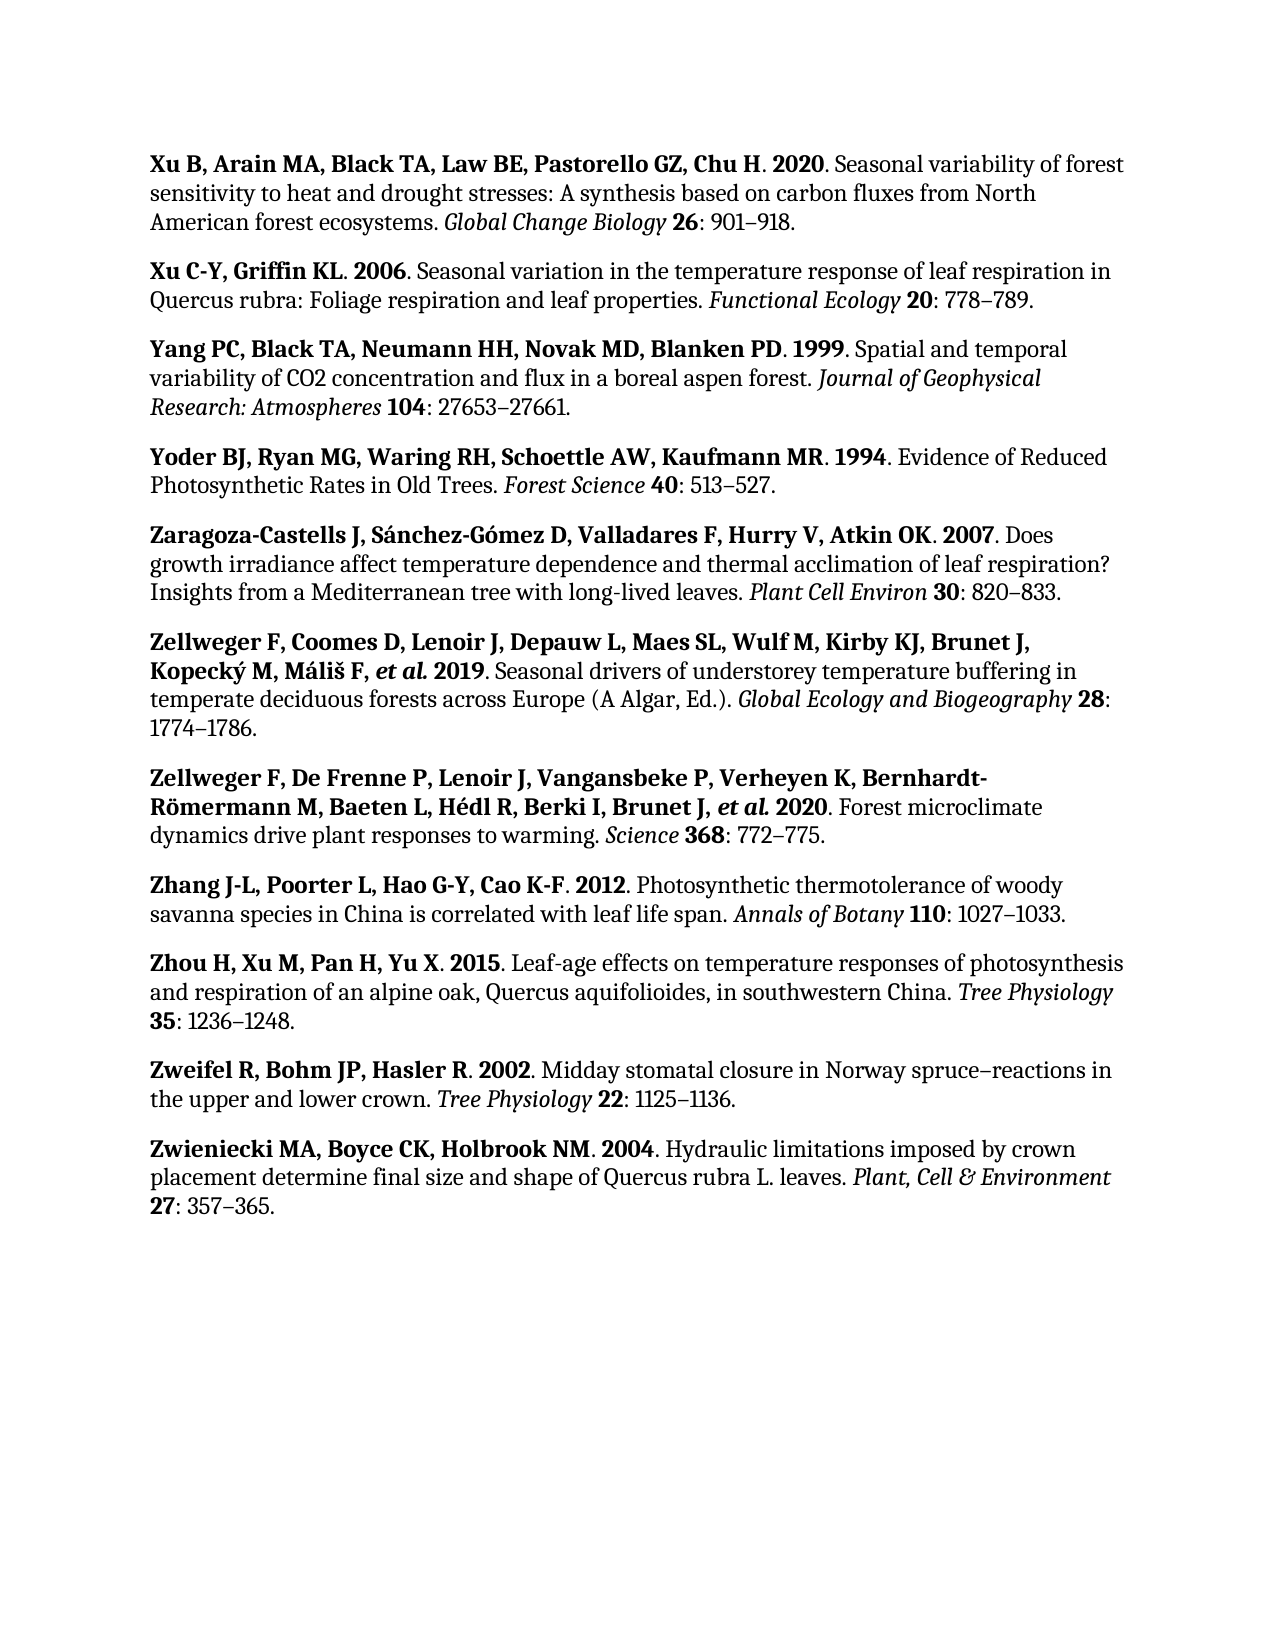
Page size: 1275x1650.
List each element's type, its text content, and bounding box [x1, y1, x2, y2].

text Yoder BJ, Ryan MG, Waring RH, Schoettle AW, Kaufmann MR. 1994. Evidence of Reduced Photosynthetic Rates in Old Trees. Forest Science 40: 513–527. [150, 442, 1125, 500]
text Xu B, Arain MA, Black TA, Law BE, Pastorello GZ, Chu H. 2020. Seasonal variability of forest sensitivity to heat and drought stresses: A synthesis based on carbon fluxes from North American forest ecosystems. Global Change Biology 26: 901–918. [150, 150, 1125, 236]
text Zaragoza-Castells J, Sánchez-Gómez D, Valladares F, Hurry V, Atkin OK. 2007. Does growth irradiance affect temperature dependence and thermal acclimation of leaf respiration? Insights from a Mediterranean tree with long-lived leaves. Plant Cell Environ 30: 820–833. [150, 521, 1125, 607]
text Zellweger F, Coomes D, Lenoir J, Depauw L, Maes SL, Wulf M, Kirby KJ, Brunet J, Kopecký M, Máliš F, et al. 2019. Seasonal drivers of understorey temperature buffering in temperate deciduous forests across Europe (A Algar, Ed.). Global Ecology and Biogeography 28: 1774–1786. [150, 628, 1125, 743]
text Zhou H, Xu M, Pan H, Yu X. 2015. Leaf-age effects on temperature responses of photosynthesis and respiration of an alpine oak, Quercus aquifolioides, in southwestern China. Tree Physiology 35: 1236–1248. [150, 949, 1125, 1035]
text Zellweger F, De Frenne P, Lenoir J, Vangansbeke P, Verheyen K, Bernhardt-Römermann M, Baeten L, Hédl R, Berki I, Brunet J, et al. 2020. Forest microclimate dynamics drive plant responses to warming. Science 368: 772–775. [150, 764, 1125, 850]
text Zweifel R, Bohm JP, Hasler R. 2002. Midday stomatal closure in Norway spruce–reactions in the upper and lower crown. Tree Physiology 22: 1125–1136. [150, 1056, 1125, 1114]
text Zhang J-L, Poorter L, Hao G-Y, Cao K-F. 2012. Photosynthetic thermotolerance of woody savanna species in China is correlated with leaf life span. Annals of Botany 110: 1027–1033. [150, 871, 1125, 928]
text Xu C-Y, Griffin KL. 2006. Seasonal variation in the temperature response of leaf respiration in Quercus rubra: Foliage respiration and leaf properties. Functional Ecology 20: 778–789. [150, 257, 1125, 314]
text Zwieniecki MA, Boyce CK, Holbrook NM. 2004. Hydraulic limitations imposed by crown placement determine final size and shape of Quercus rubra L. leaves. Plant, Cell & Environment 27: 357–365. [150, 1134, 1125, 1221]
text Yang PC, Black TA, Neumann HH, Novak MD, Blanken PD. 1999. Spatial and temporal variability of CO2 concentration and flux in a boreal aspen forest. Journal of Geophysical Research: Atmospheres 104: 27653–27661. [150, 335, 1125, 422]
